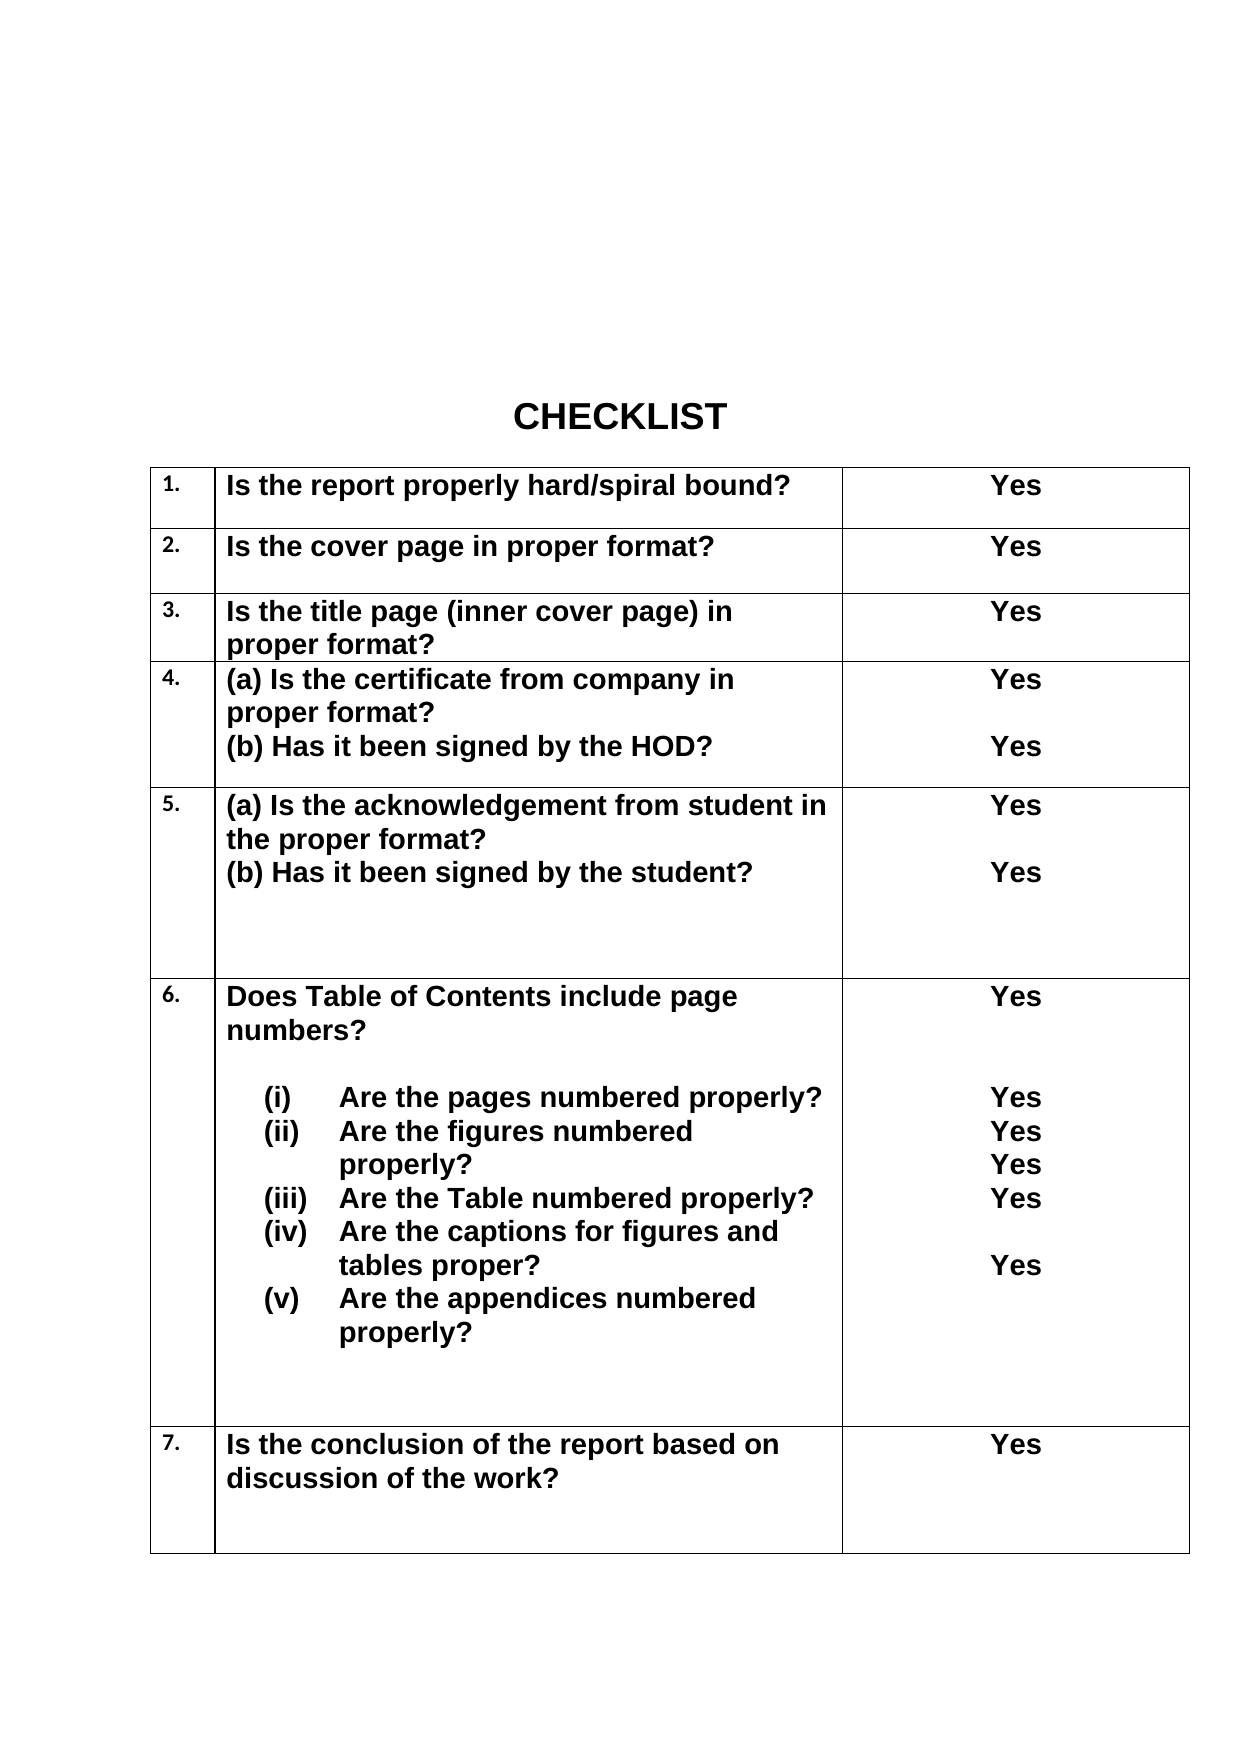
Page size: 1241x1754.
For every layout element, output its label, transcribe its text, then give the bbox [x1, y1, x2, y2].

table_cell (a) Is the acknowledgement from student in the proper format? (b) Has it been signed by the student? [216, 788, 842, 978]
table_cell Yes Yes [843, 662, 1189, 787]
table_cell Yes [843, 529, 1189, 593]
table_cell Is the title page (inner cover page) in proper format? [216, 594, 842, 661]
table_cell 5. [151, 788, 214, 978]
table_cell (a) Is the certificate from company in proper format? (b) Has it been signed by the HOD? [216, 662, 842, 787]
table_cell Yes [843, 1427, 1189, 1552]
table_cell 4. [151, 662, 214, 787]
table_header Yes [843, 468, 1189, 528]
table_cell Yes Yes [843, 788, 1189, 978]
table_cell 7. [151, 1427, 214, 1552]
table_cell Is the conclusion of the report based on discussion of the work? [216, 1427, 842, 1552]
table_cell Does Table of Contents include page numbers? Are the pages numbered properly? Are the figures numbered properly? Are the Table numbered properly? Are the captions for figures and tables proper? Are the appendices numbered properly? [216, 979, 842, 1426]
table_cell 3. [151, 594, 214, 661]
table_cell Yes Yes Yes Yes Yes Yes [843, 979, 1189, 1426]
table_cell 6. [151, 979, 214, 1426]
table_header 1. [151, 468, 214, 528]
text CHECKLIST [150, 394, 1090, 437]
table_header Is the report properly hard/spiral bound? [216, 468, 842, 528]
table_cell Is the cover page in proper format? [216, 529, 842, 593]
table_cell Yes [843, 594, 1189, 661]
table_cell 2. [151, 529, 214, 593]
